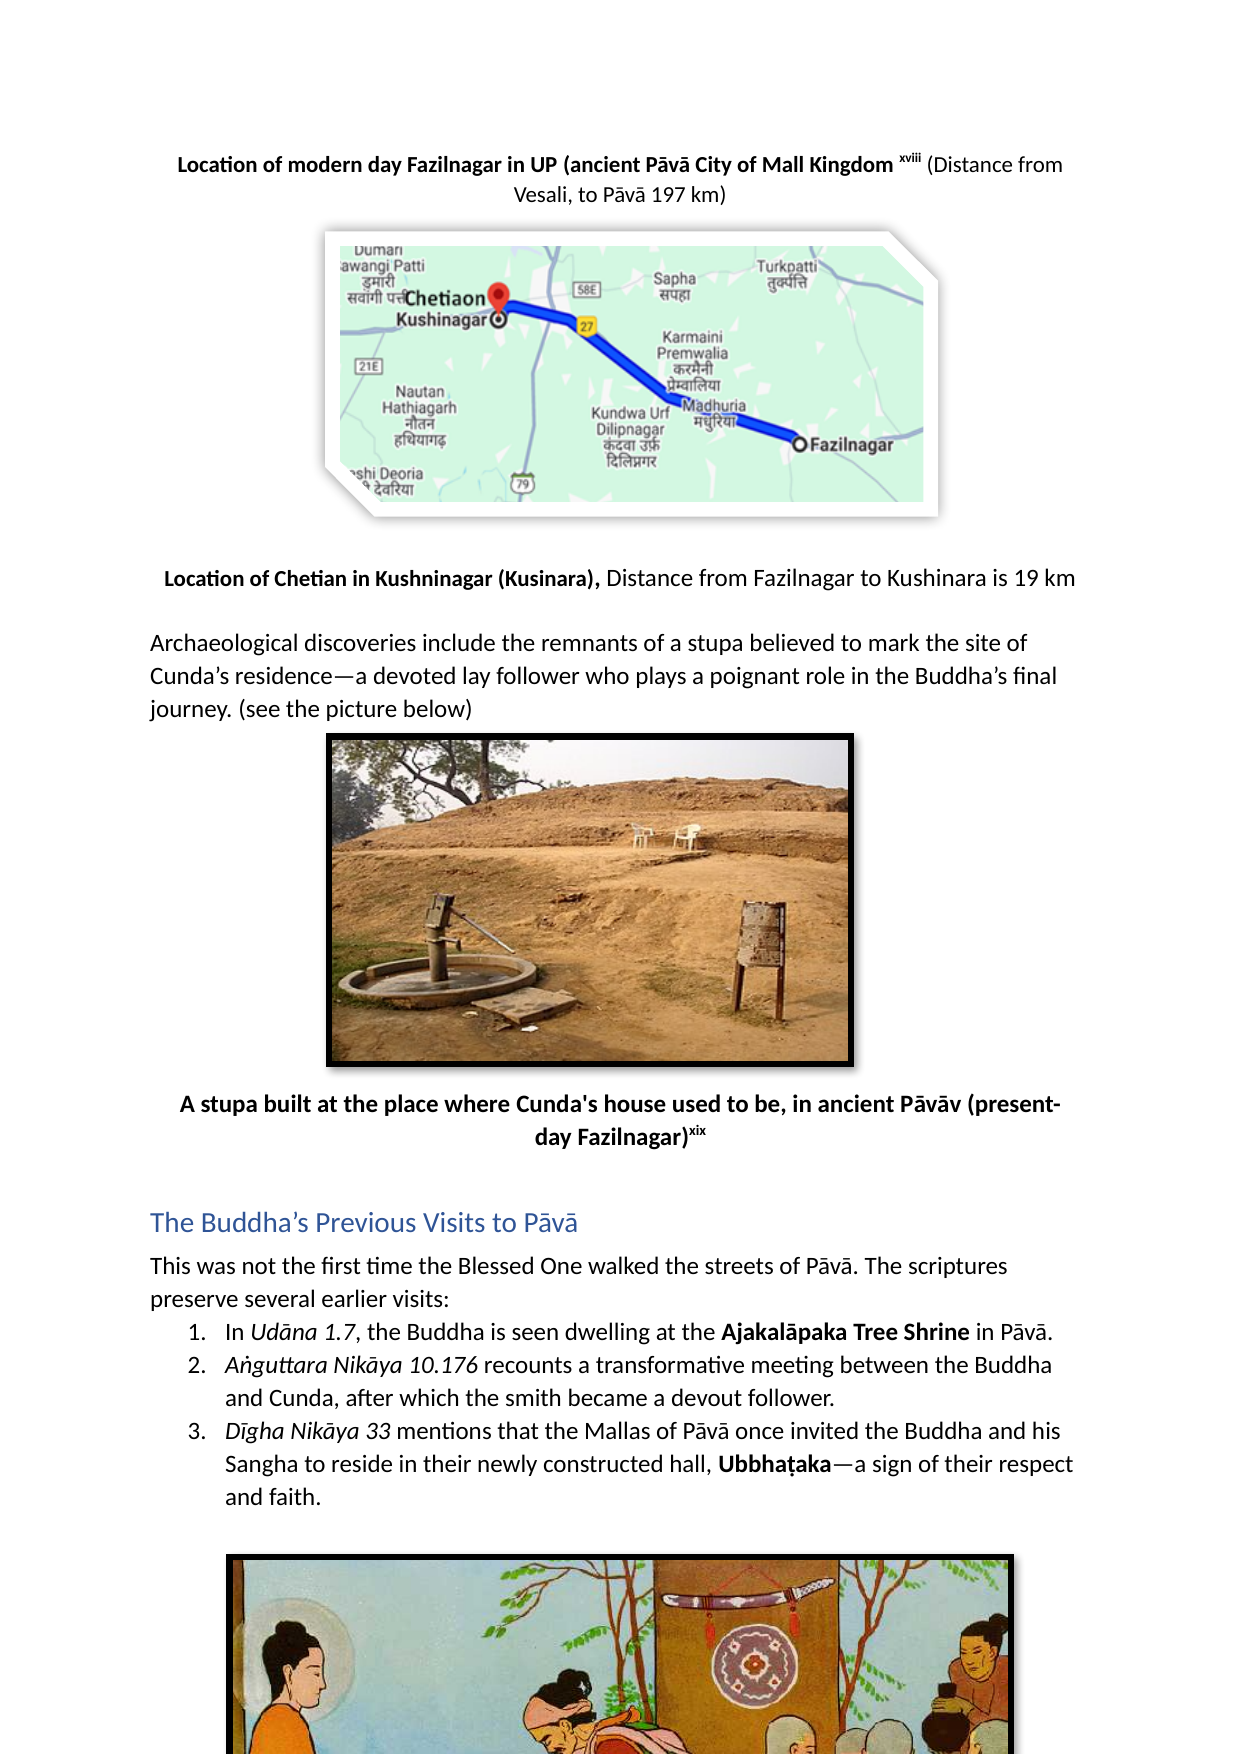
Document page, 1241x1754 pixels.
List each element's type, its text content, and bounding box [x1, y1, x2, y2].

text A stupa built at the place where Cunda's house used to be, in ancient Pāvāv (present-day Fazilnagar) [150, 1088, 1090, 1152]
list Dīgha Nikāya 33 mentions that the Mallas of Pāvā once invited the Buddha and his Sangha to reside in their newly constructed hall, Ubbhaṭaka—a sign of their respect and faith. [187, 1415, 1090, 1511]
text This was not the first time the Blessed One walked the streets of Pāvā. The scriptures preserve several earlier visits: [150, 1251, 1090, 1314]
picture [340, 246, 923, 502]
picture [332, 740, 848, 1061]
text Location of modern day Fazilnagar in UP (ancient Pāvā City of Mall Kingdom (Distance from Vesali, to Pāvā 197 km) [150, 150, 1090, 208]
list In Udāna 1.7, the Buddha is seen dwelling at the Ajakalāpaka Tree Shrine in Pāvā. [187, 1316, 1090, 1347]
text Archaeological discoveries include the remnants of a stupa believed to mark the site of Cunda’s residence—a devoted lay follower who plays a poignant role in the Buddha’s final journey. (see the picture below) [150, 627, 1090, 724]
text Location of Chetian in Kushninagar (Kusinara), Distance from Fazilnagar to Kushinara is 19 km [150, 562, 1090, 592]
subtitle The Buddha’s Previous Visits to Pāvā [150, 1204, 1090, 1239]
picture [233, 1560, 1008, 1754]
list Aṅguttara Nikāya 10.176 recounts a transformative meeting between the Buddha and Cunda, after which the smith became a devout follower. [187, 1349, 1090, 1413]
